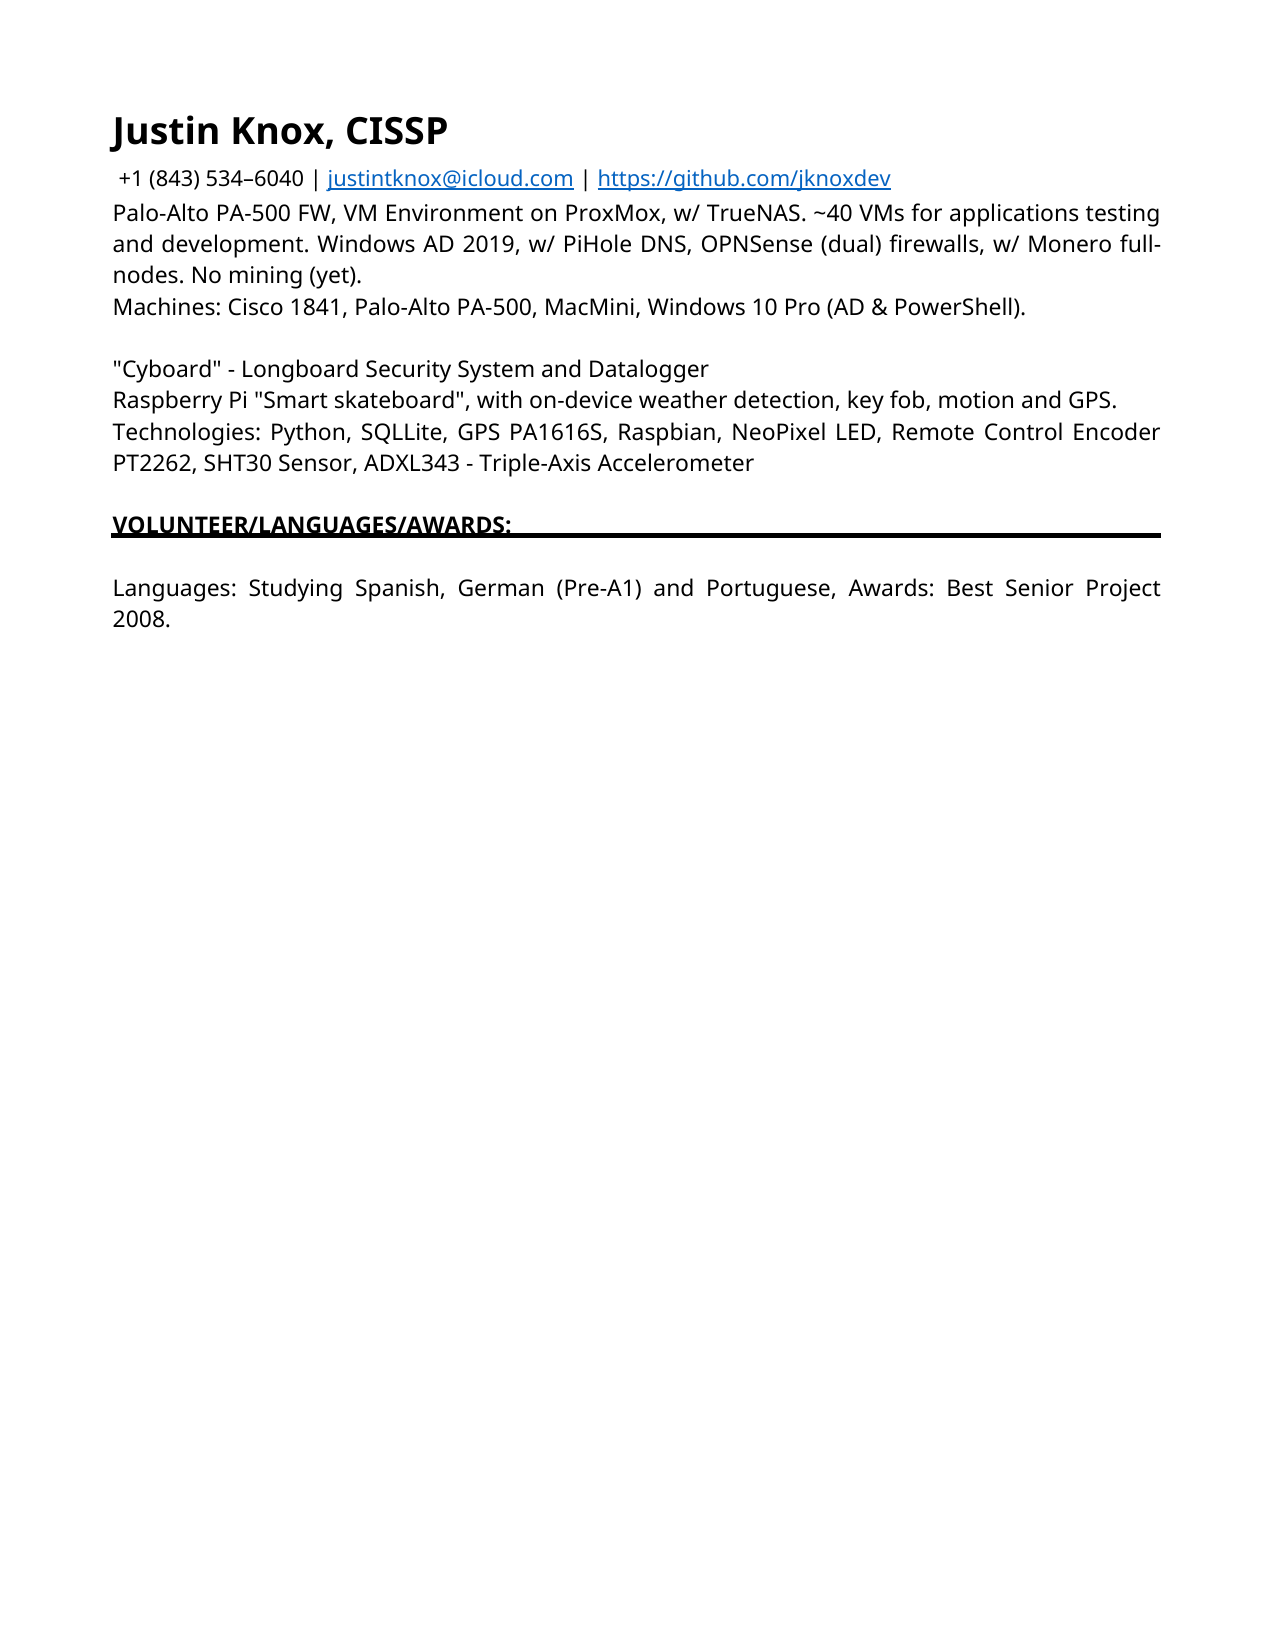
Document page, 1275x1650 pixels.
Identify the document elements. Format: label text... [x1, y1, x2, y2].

text Palo-Alto PA-500 FW, VM Environment on ProxMox, w/ TrueNAS. ~40 VMs for applications testing and development. Windows AD 2019, w/ PiHole DNS, OPNSense (dual) firewalls, w/ Monero full-nodes. No mining (yet). [112, 197, 1162, 290]
text Machines: Cisco 1841, Palo-Alto PA-500, MacMini, Windows 10 Pro (AD & PowerShell). [112, 290, 1162, 322]
text "Cyboard" - Longboard Security System and Datalogger [112, 353, 1162, 384]
text Raspberry Pi "Smart skateboard", with on-device weather detection, key fob, motion and GPS. [112, 384, 1162, 415]
text VOLUNTEER/LANGUAGES/AWARDS: [112, 509, 1162, 540]
text Languages: Studying Spanish, German (Pre-A1) and Portuguese, Awards: Best Senior Project 2008. [112, 572, 1162, 634]
text Technologies: Python, SQLLite, GPS PA1616S, Raspbian, NeoPixel LED, Remote Control Encoder PT2262, SHT30 Sensor, ADXL343 - Triple-Axis Accelerometer [112, 415, 1162, 478]
